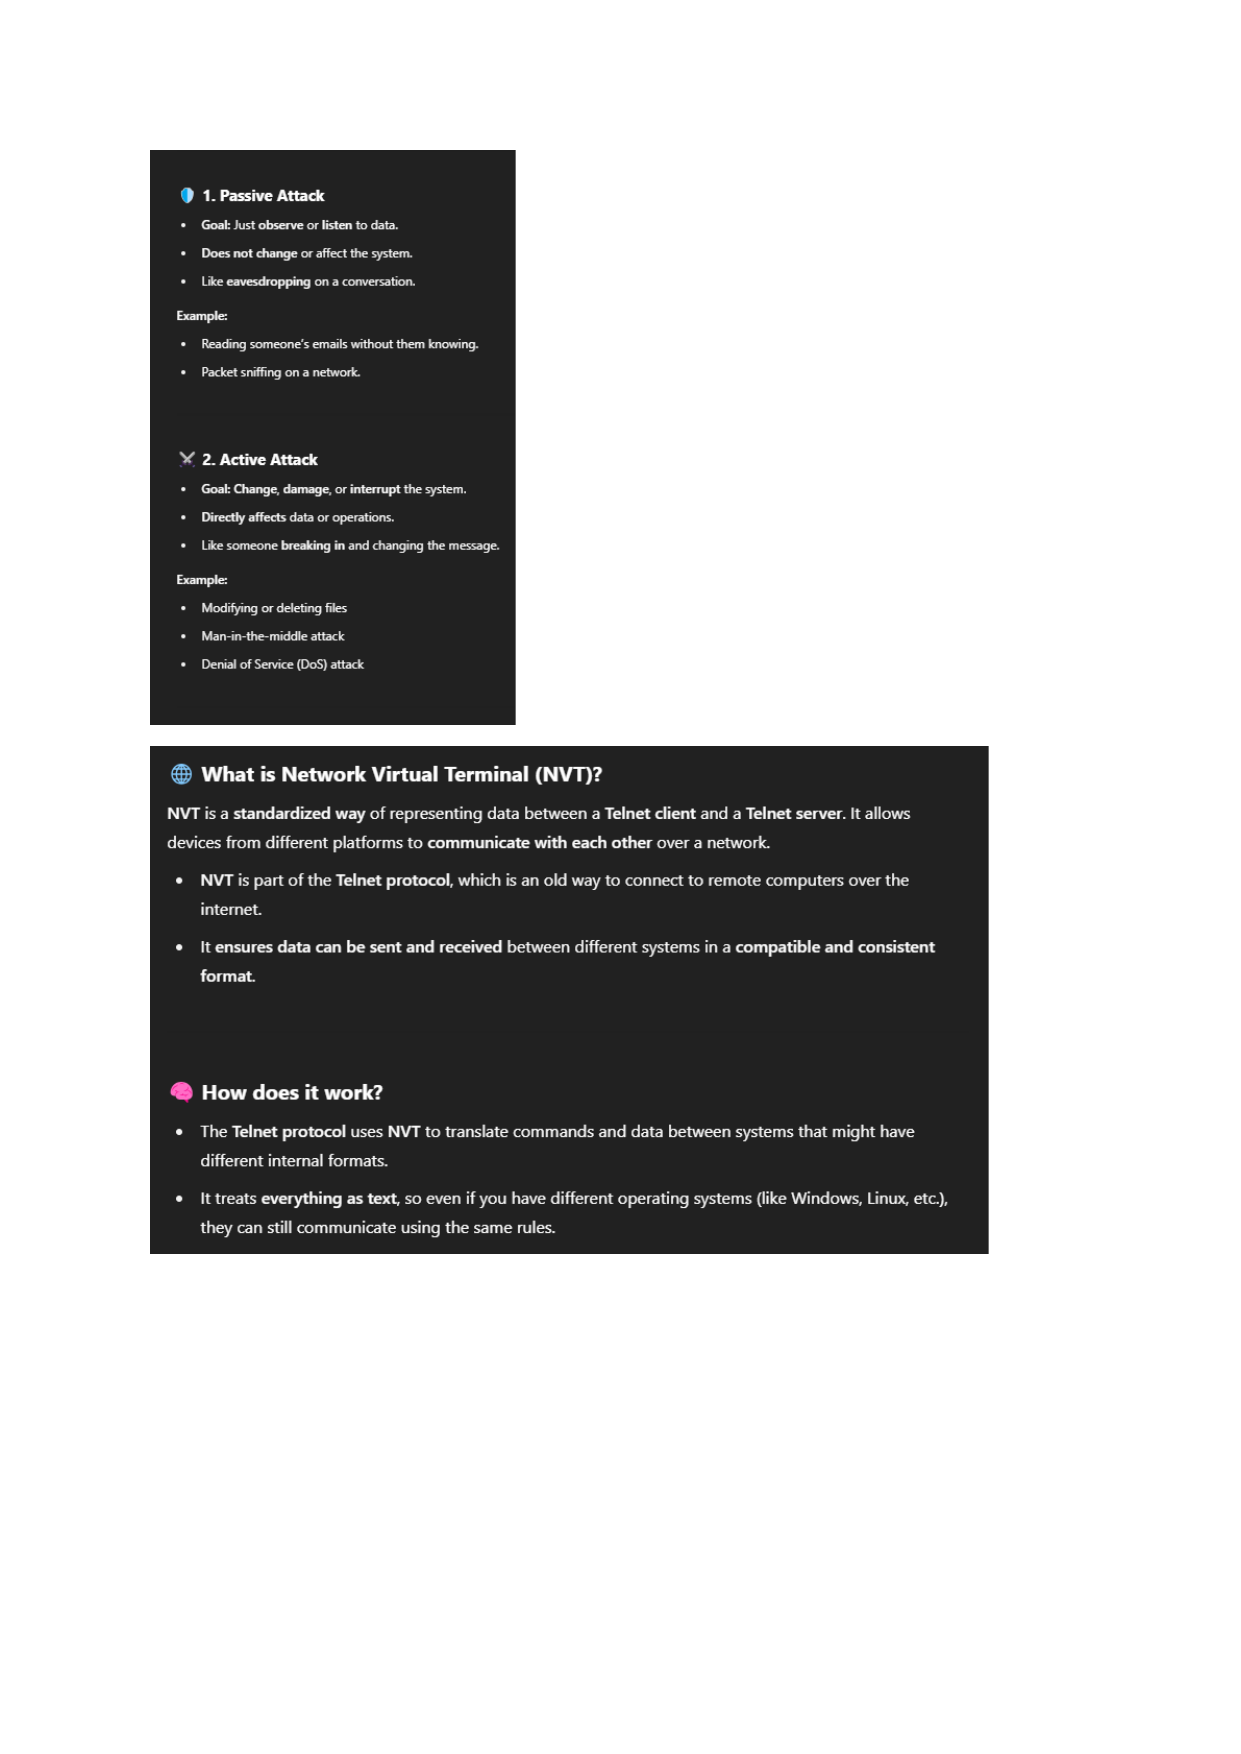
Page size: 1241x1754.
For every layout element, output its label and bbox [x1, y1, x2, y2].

picture [150, 150, 516, 725]
picture [150, 746, 989, 1254]
